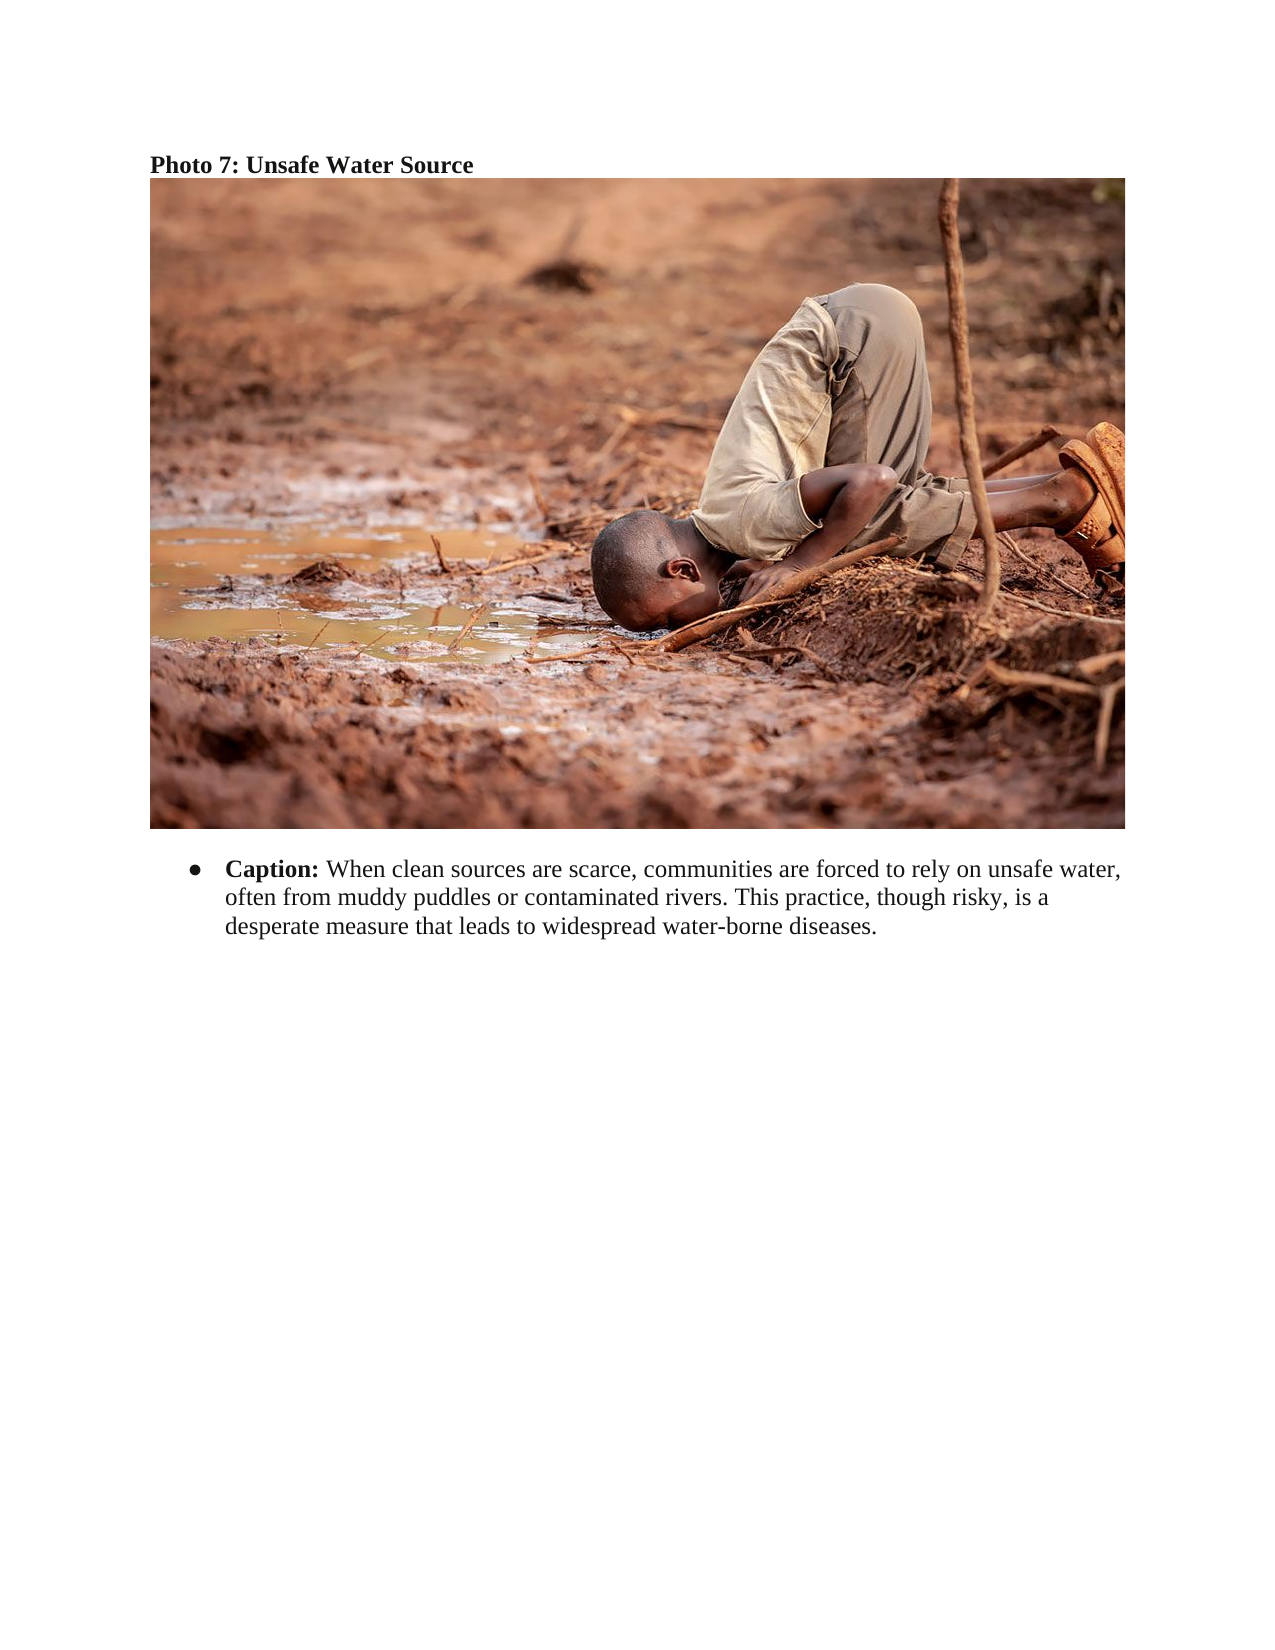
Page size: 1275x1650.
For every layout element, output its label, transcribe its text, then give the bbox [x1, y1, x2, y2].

text Photo 7: Unsafe Water Source [150, 150, 1125, 178]
picture [150, 178, 1125, 829]
list Caption: When clean sources are scarce, communities are forced to rely on unsafe water, often from muddy puddles or contaminated rivers. This practice, though risky, is a desperate measure that leads to widespread water-borne diseases. [187, 854, 1125, 940]
